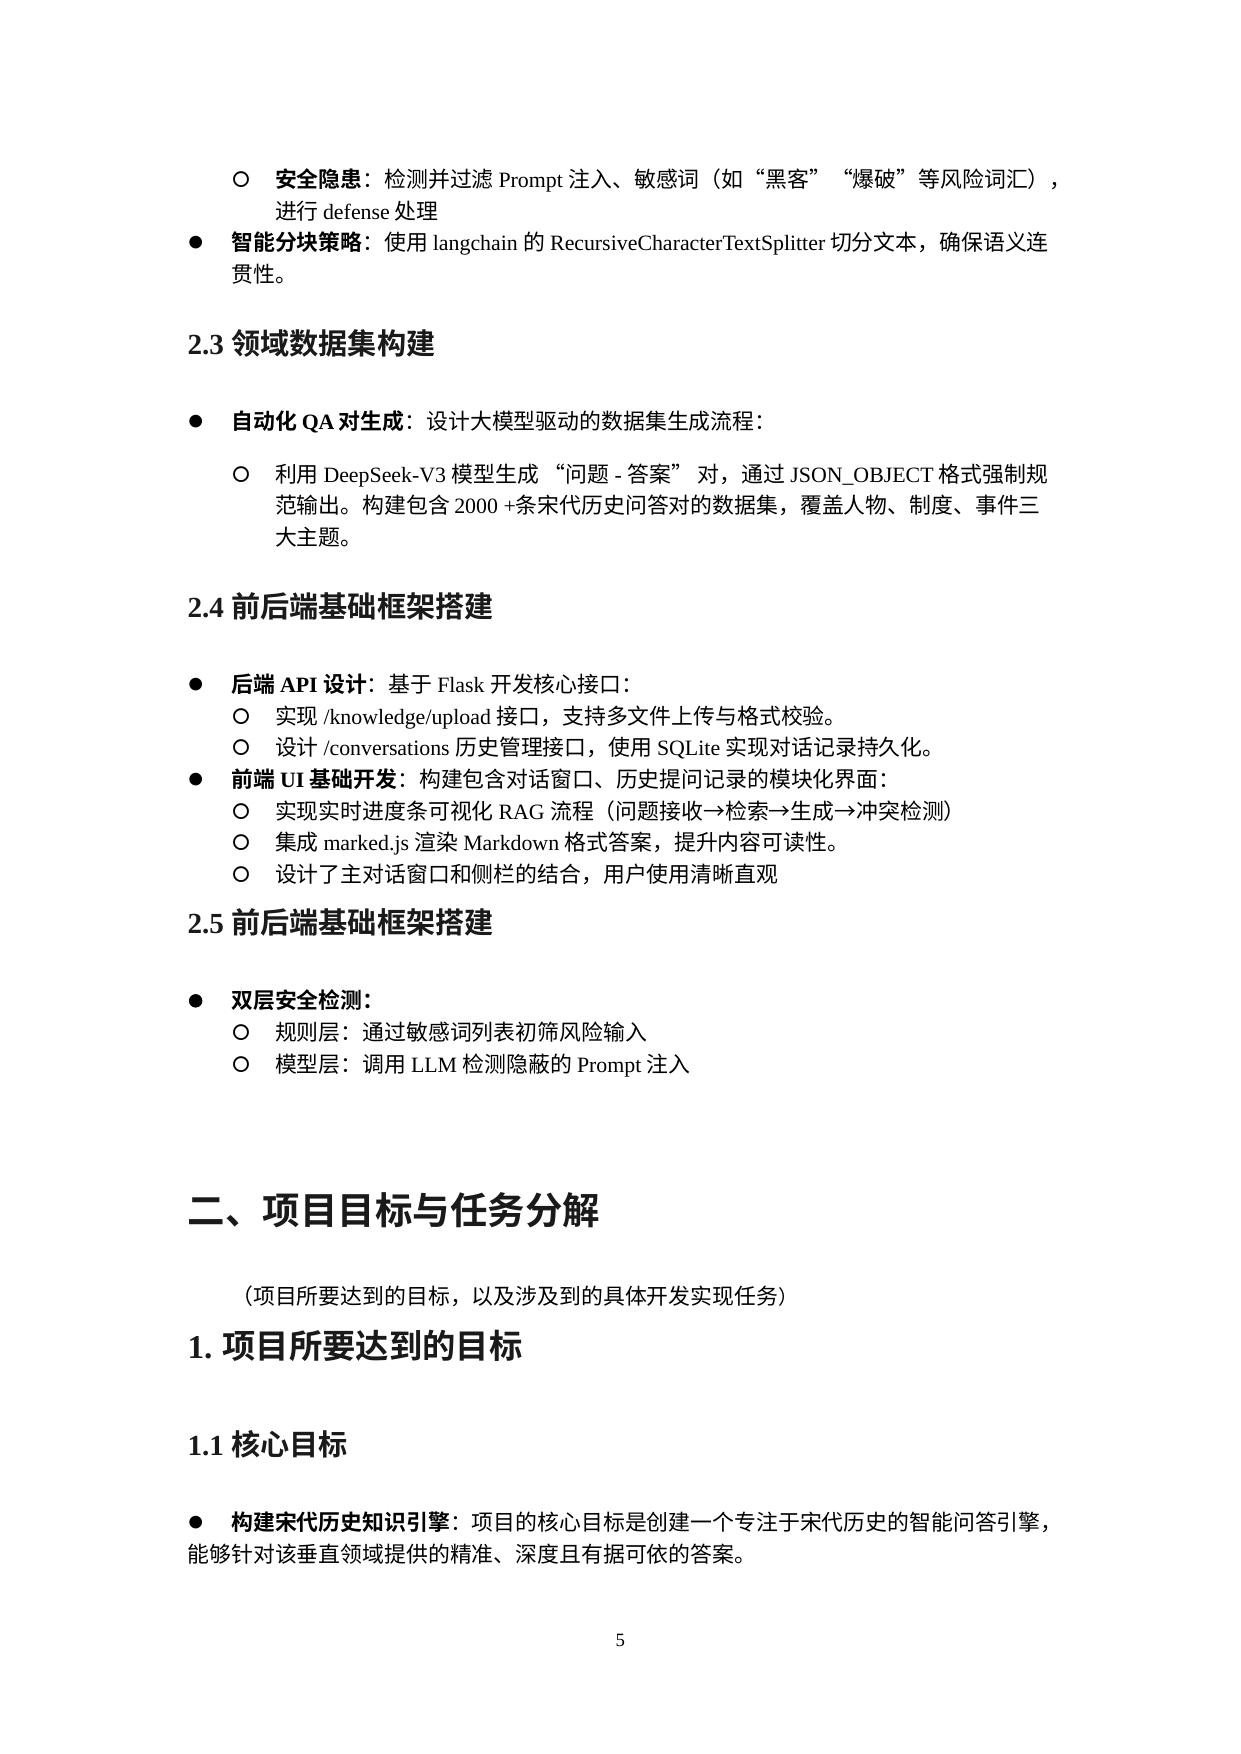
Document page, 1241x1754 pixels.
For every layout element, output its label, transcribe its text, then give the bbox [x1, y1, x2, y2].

list 双层安全检测： [187, 983, 1053, 1015]
list 规则层：通过敏感词列表初筛风险输入 [231, 1015, 1053, 1047]
subtitle 2.5 前后端基础框架搭建 [187, 889, 1053, 954]
list 实现 /knowledge/upload 接口，支持多文件上传与格式校验。 [231, 699, 1053, 730]
list 构建宋代历史知识引擎：项目的核心目标是创建一个专注于宋代历史的智能问答引擎，能够针对该垂直领域提供的精准、深度且有据可依的答案。 [187, 1504, 1053, 1569]
subtitle 项目所要达到的目标 [187, 1311, 1053, 1376]
list 安全隐患：检测并过滤 Prompt 注入、敏感词（如“黑客”“爆破”等风险词汇），进行defense处理 [231, 162, 1053, 225]
list 设计了主对话窗口和侧栏的结合，用户使用清晰直观 [231, 857, 1053, 889]
list 集成 marked.js 渲染 Markdown 格式答案，提升内容可读性。 [231, 825, 1053, 857]
list 后端 API 设计：基于 Flask 开发核心接口： [187, 667, 1053, 699]
list 自动化 QA 对生成：设计大模型驱动的数据集生成流程： [187, 404, 1053, 436]
list 实现实时进度条可视化 RAG 流程（问题接收→检索→生成→冲突检测） [231, 794, 1053, 825]
list 智能分块策略：使用 langchain 的 RecursiveCharacterTextSplitter切分文本，确保语义连贯性。 [187, 225, 1053, 289]
subtitle 1.1 核心目标 [187, 1410, 1053, 1475]
list 模型层：调用 LLM 检测隐蔽的 Prompt 注入 [231, 1047, 1053, 1078]
subtitle 项目目标与任务分解 [187, 1176, 1053, 1241]
list 利用 DeepSeek-V3 模型生成 “问题 - 答案” 对，通过 JSON_OBJECT 格式强制规范输出。构建包含2000 +条宋代历史问答对的数据集，覆盖人物、制度、事件三大主题。 [231, 457, 1053, 552]
list 前端 UI 基础开发：构建包含对话窗口、历史提问记录的模块化界面： [187, 762, 1053, 794]
list 设计 /conversations 历史管理接口，使用 SQLite 实现对话记录持久化。 [231, 730, 1053, 762]
subtitle 2.4 前后端基础框架搭建 [187, 572, 1053, 637]
subtitle 2.3 领域数据集构建 [187, 309, 1053, 374]
text （项目所要达到的目标，以及涉及到的具体开发实现任务） [187, 1279, 1053, 1311]
